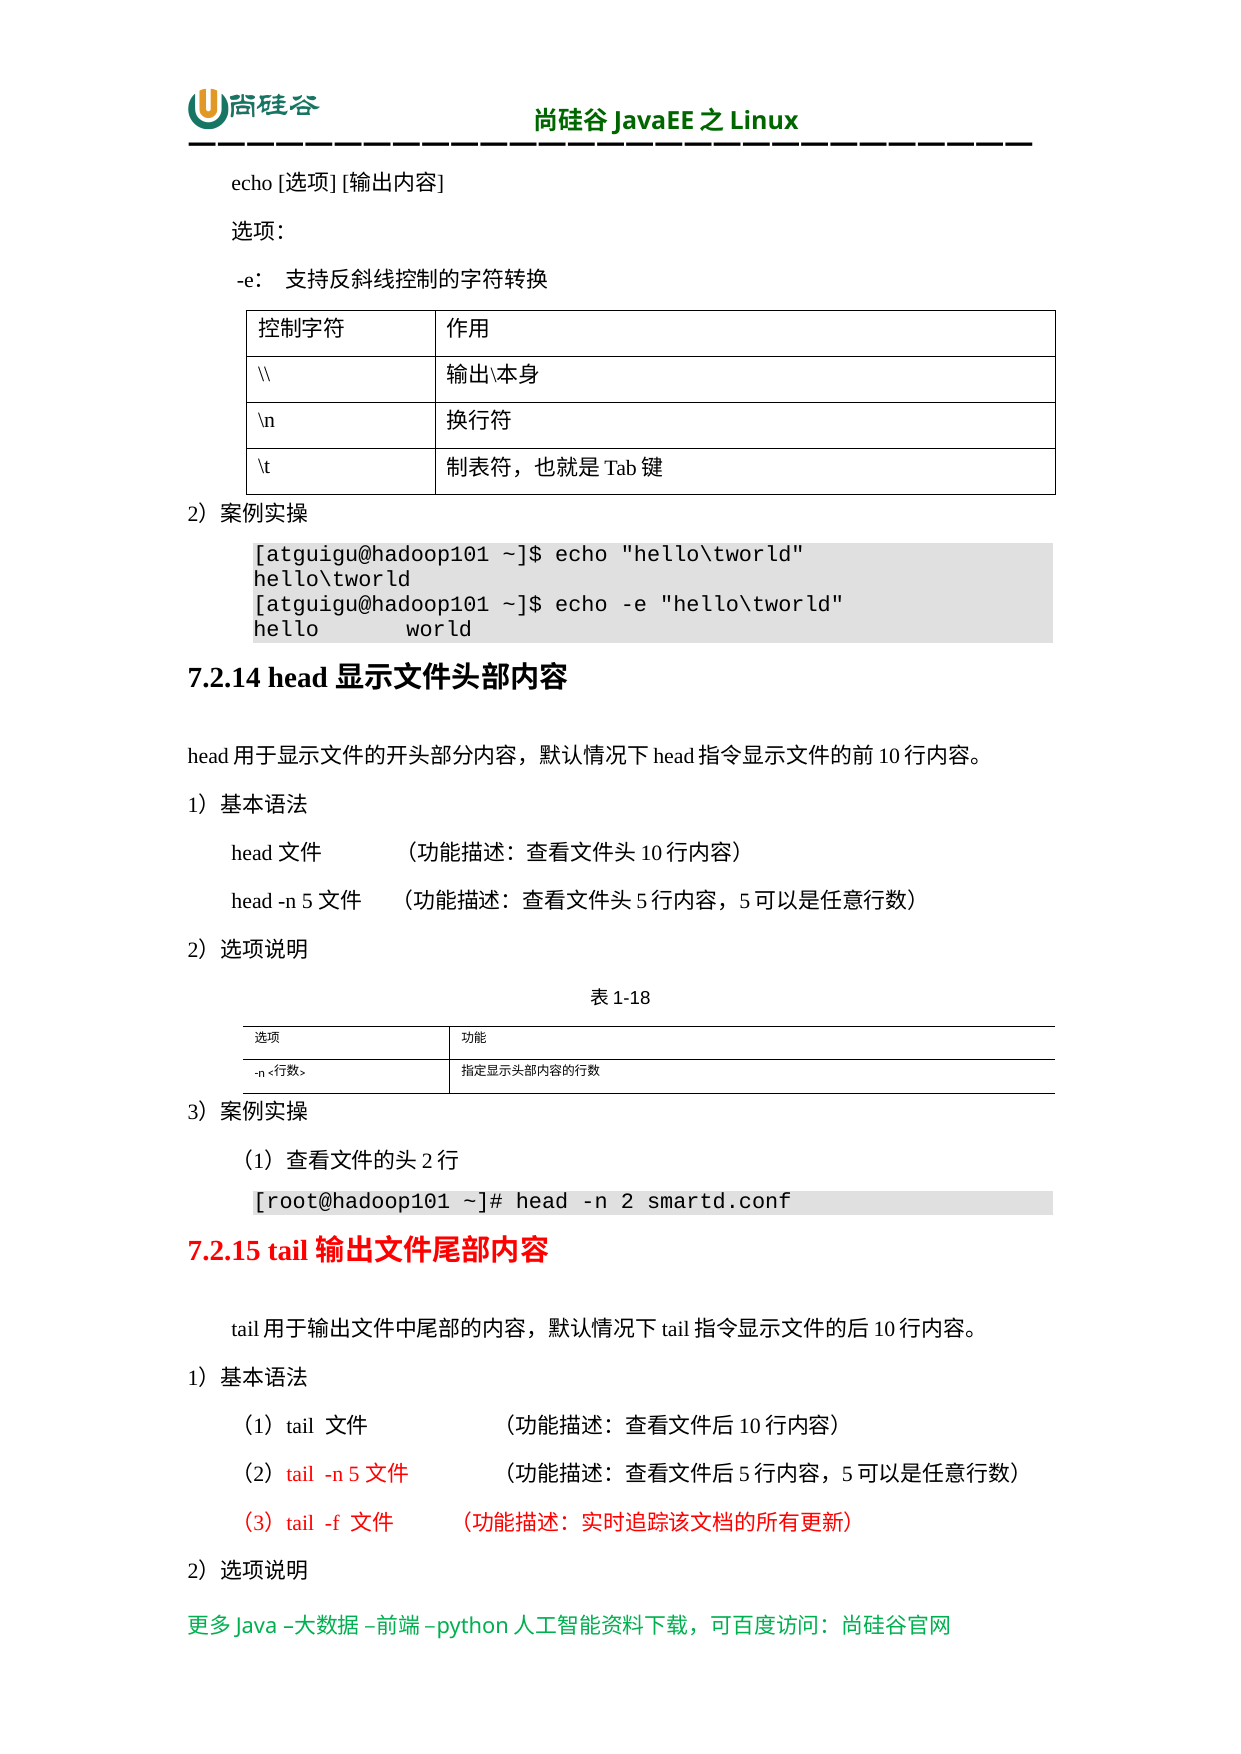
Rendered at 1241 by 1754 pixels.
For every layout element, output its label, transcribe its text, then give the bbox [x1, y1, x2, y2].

text （3）tail -f 文件 （功能描述：实时追踪该文档的所有更新） [187, 1504, 1053, 1537]
subtitle 7.2.14 head 显示文件头部内容 [187, 643, 1053, 708]
table_header 控制字符 [247, 311, 435, 356]
text 表1-18 [187, 980, 1053, 1012]
text 1）基本语法 [187, 786, 1053, 819]
text head -n 5 文件 （功能描述：查看文件头5行内容，5可以是任意行数） [187, 883, 1053, 916]
table_cell 换行符 [436, 403, 1055, 448]
table_cell 指定显示头部内容的行数 [450, 1060, 1055, 1093]
text -e： 支持反斜线控制的字符转换 [187, 262, 1053, 294]
table_cell \\ [247, 357, 435, 402]
text hello\tworld [253, 568, 1053, 593]
text hello world [253, 618, 1053, 643]
table_cell \t [247, 449, 435, 494]
text （1）tail 文件 （功能描述：查看文件后10行内容） [187, 1407, 1053, 1440]
table_header 功能 [450, 1027, 1055, 1059]
text [atguigu@hadoop101 ~]$ echo -e "hello\tworld" [253, 593, 1053, 618]
text 3）案例实操 [187, 1094, 1053, 1126]
text head 文件 （功能描述：查看文件头10行内容） [187, 835, 1053, 867]
table_cell 制表符，也就是Tab键 [436, 449, 1055, 494]
table_cell \n [247, 403, 435, 448]
text （2）tail -n 5 文件 （功能描述：查看文件后5行内容，5可以是任意行数） [187, 1456, 1053, 1488]
text 选项： [187, 213, 1053, 246]
text 2）选项说明 [187, 931, 1053, 964]
text 2）案例实操 [187, 495, 1053, 528]
text 1）基本语法 [187, 1359, 1053, 1392]
text [atguigu@hadoop101 ~]$ echo "hello\tworld" [253, 543, 1053, 568]
picture [187, 88, 321, 130]
table_header 选项 [243, 1027, 449, 1059]
text （1）查看文件的头2行 [187, 1142, 1053, 1175]
table_header 作用 [436, 311, 1055, 356]
table_cell -n <行数> [243, 1060, 449, 1093]
table_cell 输出\本身 [436, 357, 1055, 402]
text [root@hadoop101 ~]# head -n 2 smartd.conf [253, 1191, 1053, 1215]
text head用于显示文件的开头部分内容，默认情况下head指令显示文件的前10行内容。 [187, 738, 1053, 771]
text 2）选项说明 [187, 1552, 1053, 1585]
text tail用于输出文件中尾部的内容，默认情况下tail指令显示文件的后10行内容。 [187, 1311, 1053, 1343]
text echo [选项] [输出内容] [187, 165, 1053, 197]
subtitle 7.2.15 tail 输出文件尾部内容 [187, 1215, 1053, 1280]
